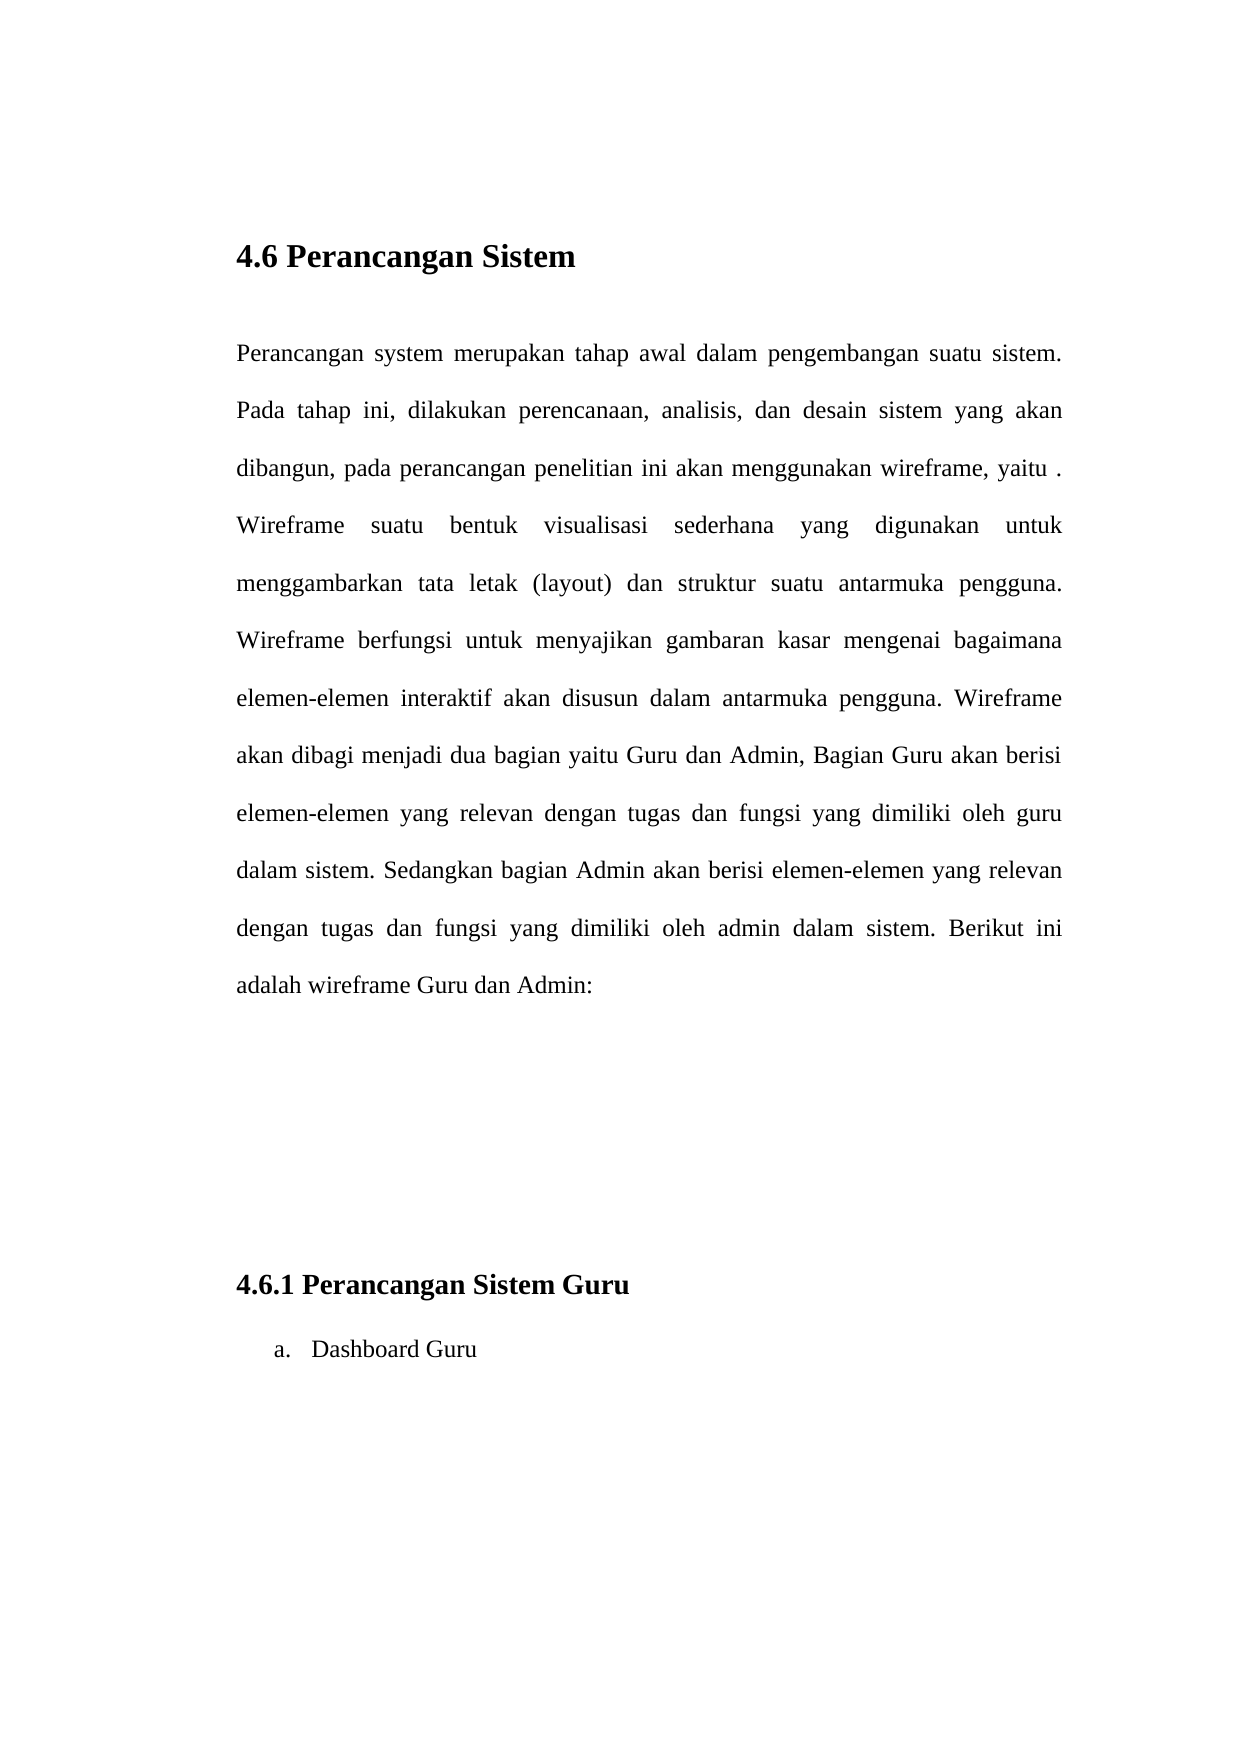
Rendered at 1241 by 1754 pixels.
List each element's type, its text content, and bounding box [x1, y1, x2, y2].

list Dashboard Guru [274, 1334, 1063, 1363]
subtitle 4.6.1 Perancangan Sistem Guru [236, 1267, 1063, 1301]
subtitle 4.6 Perancangan Sistem [236, 236, 1063, 274]
text Perancangan system merupakan tahap awal dalam pengembangan suatu sistem. Pada tahap ini, dilakukan perencanaan, analisis, dan desain sistem yang akan dibangun, pada perancangan penelitian ini akan menggunakan wireframe, yaitu . Wireframe suatu bentuk visualisasi sederhana yang digunakan untuk menggambarkan tata letak (layout) dan struktur suatu antarmuka pengguna. Wireframe berfungsi untuk menyajikan gambaran kasar mengenai bagaimana elemen-elemen interaktif akan disusun dalam antarmuka pengguna. Wireframe akan dibagi menjadi dua bagian yaitu Guru dan Admin, Bagian Guru akan berisi elemen-elemen yang relevan dengan tugas dan fungsi yang dimiliki oleh guru dalam sistem. Sedangkan bagian Admin akan berisi elemen-elemen yang relevan dengan tugas dan fungsi yang dimiliki oleh admin dalam sistem. Berikut ini adalah wireframe Guru dan Admin: [236, 338, 1063, 999]
